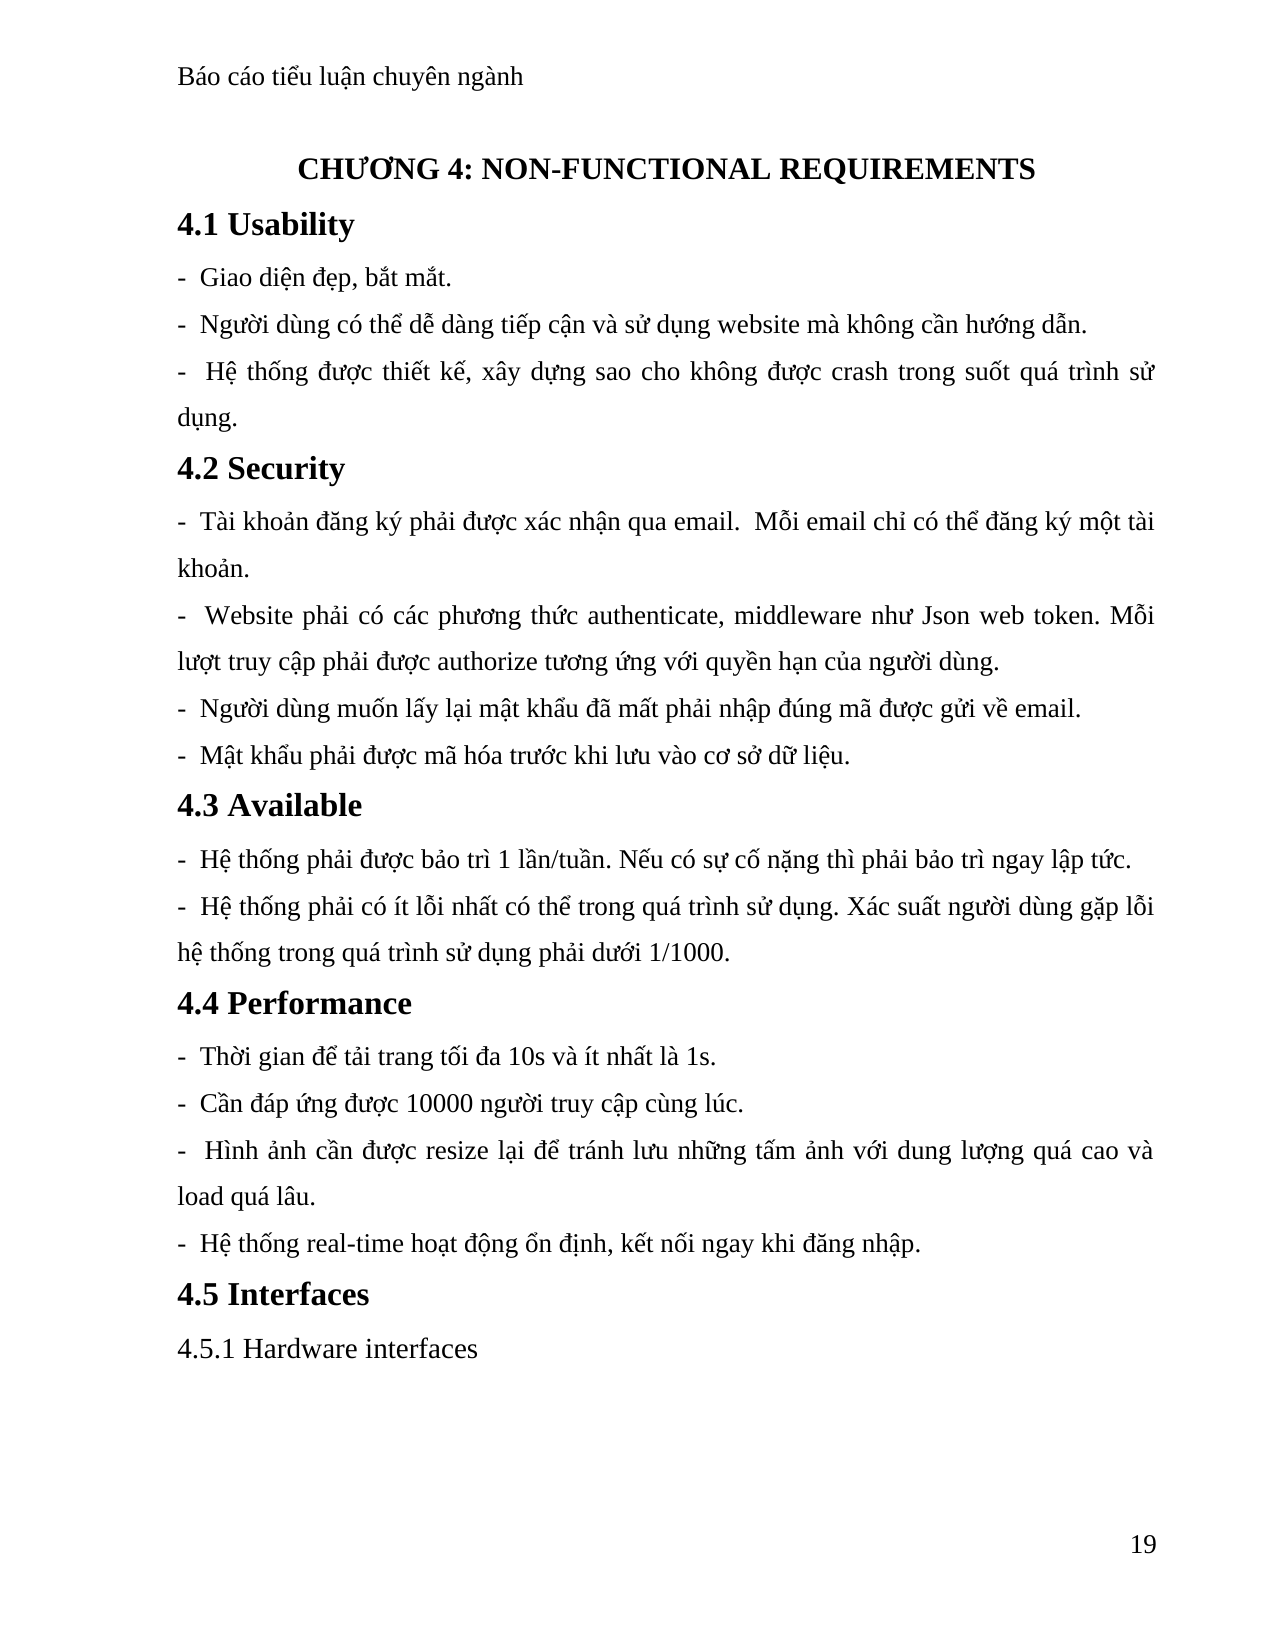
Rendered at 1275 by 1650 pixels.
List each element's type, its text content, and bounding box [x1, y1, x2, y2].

text - Người dùng muốn lấy lại mật khẩu đã mất phải nhập đúng mã được gửi về email. [177, 692, 1156, 723]
text - Hệ thống phải được bảo trì 1 lần/tuần. Nếu có sự cố nặng thì phải bảo trì ngay lập tức. [177, 843, 1156, 874]
text - Hệ thống được thiết kế, xây dựng sao cho không được crash trong suốt quá trình sử dụng. [177, 355, 1156, 432]
text 4.1 Usability [177, 204, 1156, 242]
text - Giao diện đẹp, bắt mắt. [177, 261, 1156, 292]
text - Tài khoản đăng ký phải được xác nhận qua email. Mỗi email chỉ có thể đăng ký một tài khoản. [177, 506, 1156, 583]
text 4.5 Interfaces [177, 1274, 1156, 1312]
text - Hệ thống phải có ít lỗi nhất có thể trong quá trình sử dụng. Xác suất người dùng gặp lỗi hệ thống trong quá trình sử dụng phải dưới 1/1000. [177, 890, 1156, 967]
text - Người dùng có thể dễ dàng tiếp cận và sử dụng website mà không cần hướng dẫn. [177, 308, 1156, 339]
text 4.4 Performance [177, 983, 1156, 1021]
text 4.5.1 Hardware interfaces [177, 1331, 1156, 1365]
text CHƯƠNG 4: NON-FUNCTIONAL REQUIREMENTS [177, 150, 1156, 186]
text - Cần đáp ứng được 10000 người truy cập cùng lúc. [177, 1087, 1156, 1118]
text 4.2 Security [177, 448, 1156, 486]
text - Website phải có các phương thức authenticate, middleware như Json web token. Mỗi lượt truy cập phải được authorize tương ứng với quyền hạn của người dùng. [177, 599, 1156, 677]
text - Thời gian để tải trang tối đa 10s và ít nhất là 1s. [177, 1041, 1156, 1072]
text - Hệ thống real-time hoạt động ổn định, kết nối ngay khi đăng nhập. [177, 1227, 1156, 1258]
text 4.3 Available [177, 786, 1156, 824]
text - Mật khẩu phải được mã hóa trước khi lưu vào cơ sở dữ liệu. [177, 739, 1156, 770]
text - Hình ảnh cần được resize lại để tránh lưu những tấm ảnh với dung lượng quá cao và load quá lâu. [177, 1134, 1156, 1212]
